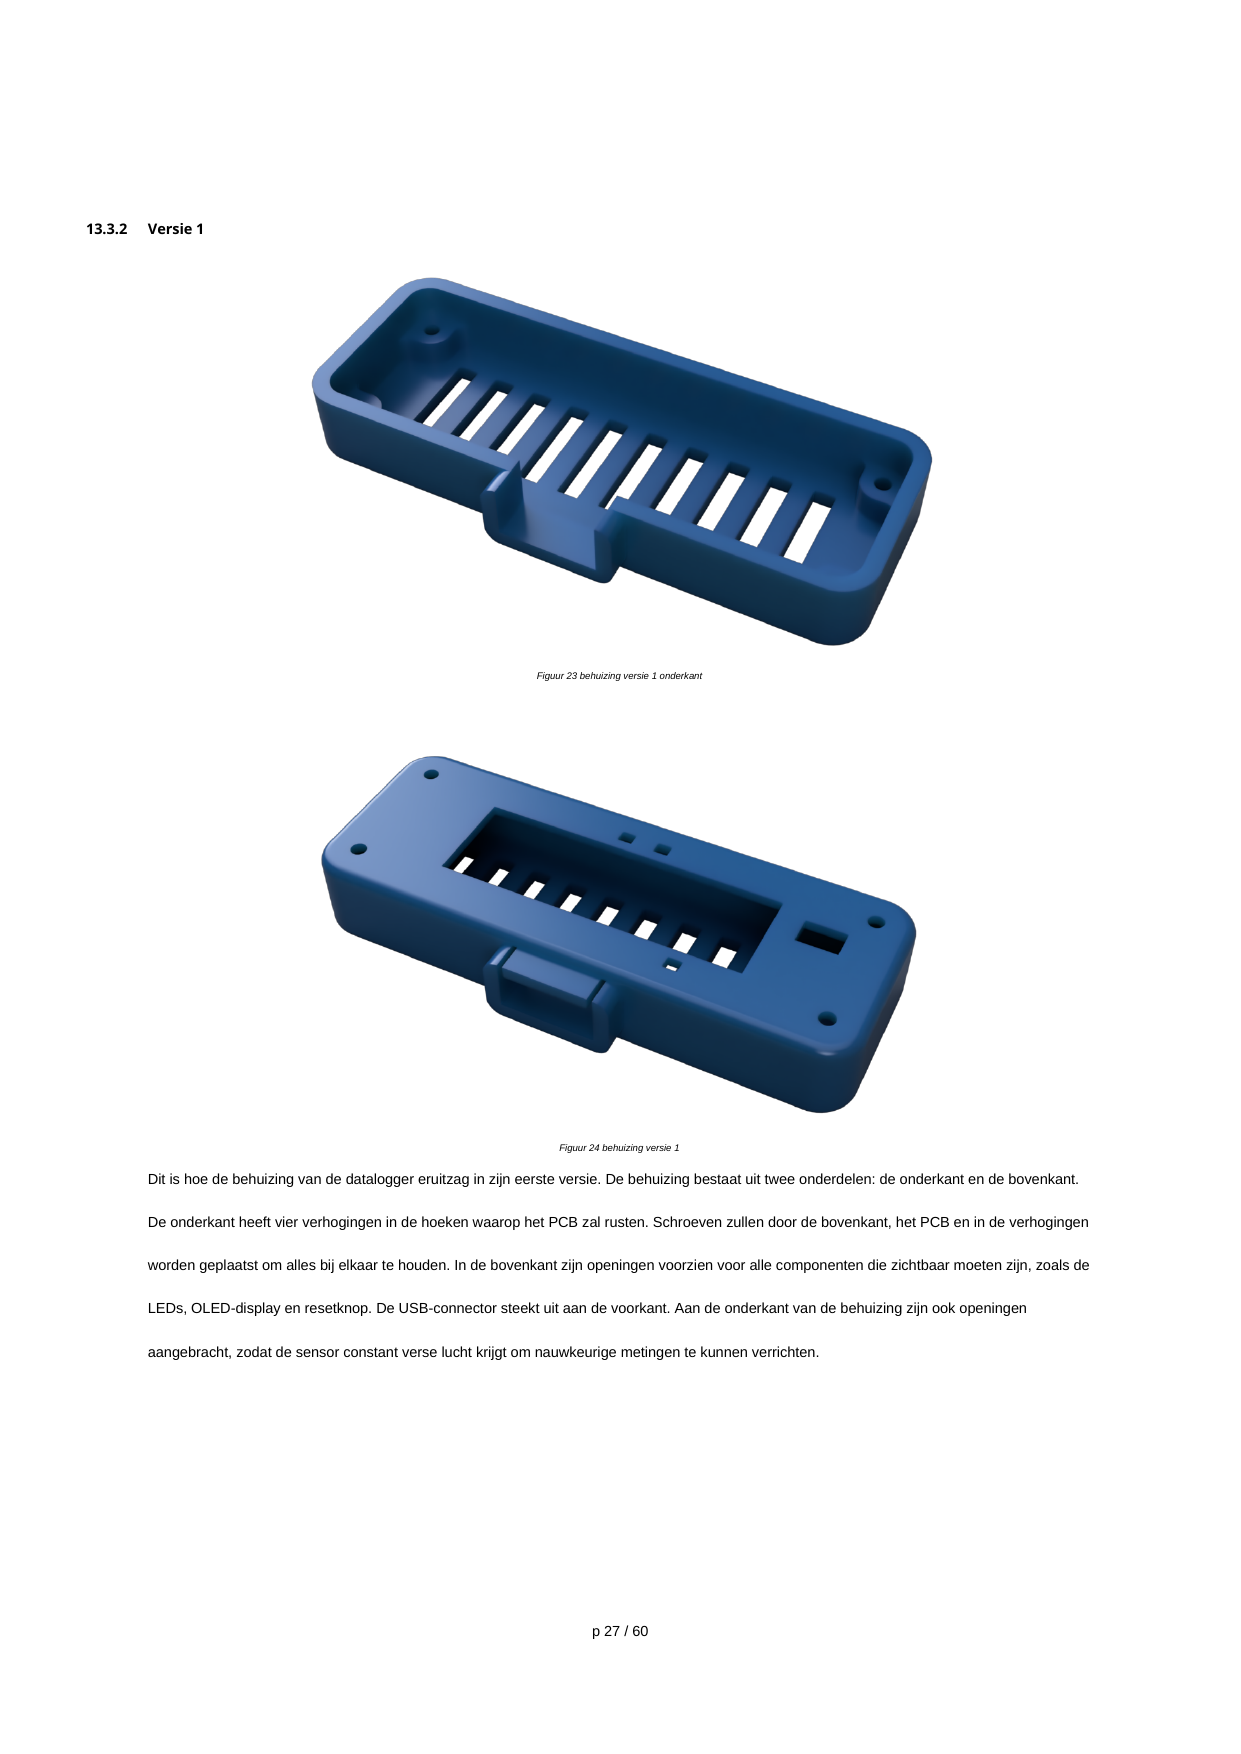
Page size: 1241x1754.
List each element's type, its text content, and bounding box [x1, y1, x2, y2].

picture [301, 269, 939, 656]
list Versie 1 [127, 218, 1092, 253]
text Dit is hoe de behuizing van de datalogger eruitzag in zijn eerste versie. De behuizing bestaat uit twee onderdelen: de onderkant en de bovenkant. De onderkant heeft vier verhogingen in de hoeken waarop het PCB zal rusten. Schroeven zullen door de bovenkant, het PCB en in de verhogingen worden geplaatst om alles bij elkaar te houden. In de bovenkant zijn openingen voorzien voor alle componenten die zichtbaar moeten zijn, zoals de LEDs, OLED-display en resetknop. De USB-connector steekt uit aan de voorkant. Aan de onderkant van de behuizing zijn ook openingen aangebracht, zodat de sensor constant verse lucht krijgt om nauwkeurige metingen te kunnen verrichten. [148, 1171, 1092, 1372]
picture [311, 742, 929, 1128]
text Figuur 23 behuizing versie 1 onderkant [148, 670, 1092, 689]
text Figuur 24 behuizing versie 1 [148, 1142, 1092, 1161]
